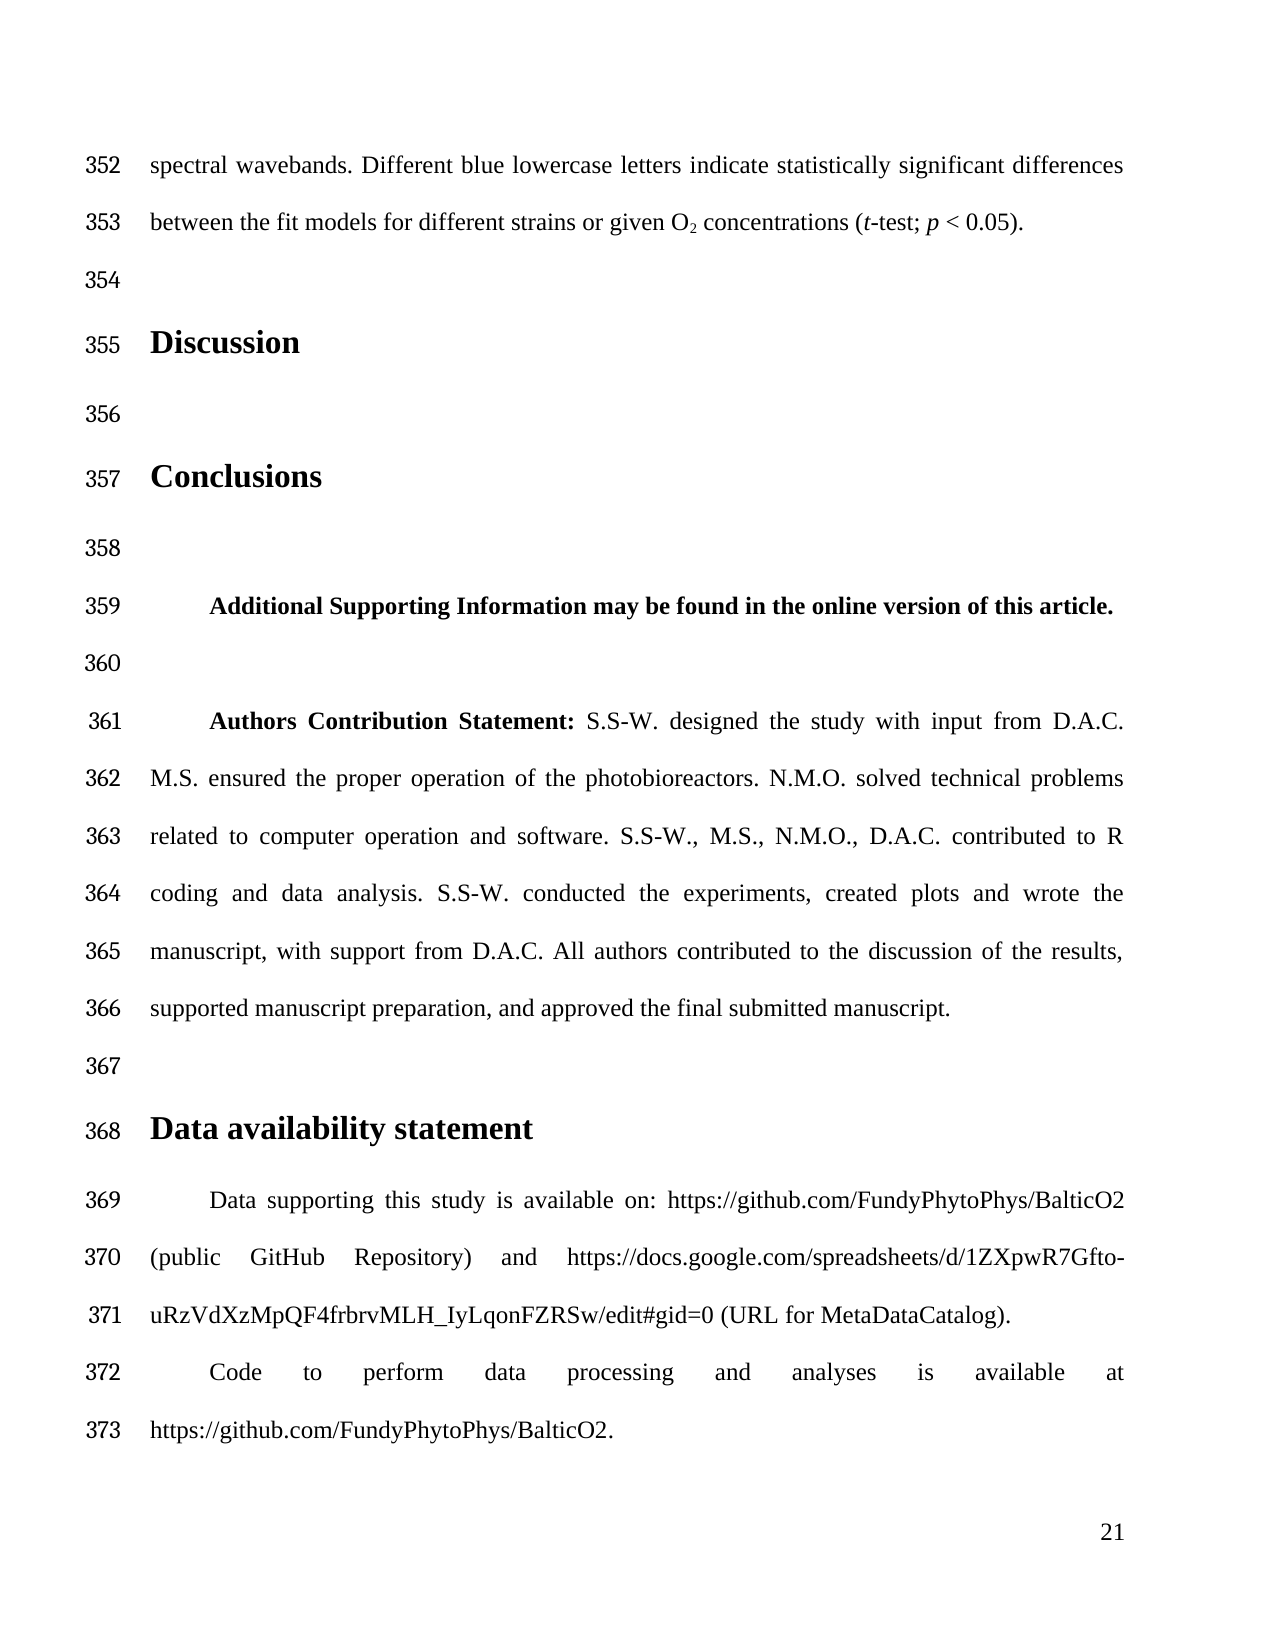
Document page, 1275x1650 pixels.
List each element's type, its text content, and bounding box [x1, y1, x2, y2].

subtitle Conclusions [150, 457, 1125, 495]
subtitle Discussion [150, 322, 1125, 361]
text Data supporting this study is available on: https://github.com/FundyPhytoPhys/BalticO2 (public GitHub Repository) and https://docs.google.com/spreadsheets/d/1ZXpwR7Gfto-uRzVdXzMpQF4frbrvMLH_IyLqonFZRSw/edit#gid=0 (URL for MetaDataCatalog). [150, 1185, 1125, 1329]
text Code to perform data processing and analyses is available at https://github.com/FundyPhytoPhys/BalticO2. [150, 1357, 1125, 1444]
subtitle Data availability statement [150, 1108, 1125, 1147]
text Additional Supporting Information may be found in the online version of this article. [150, 591, 1125, 619]
text Authors Contribution Statement: S.S-W. designed the study with input from D.A.C. M.S. ensured the proper operation of the photobioreactors. N.M.O. solved technical problems related to computer operation and software. S.S-W., M.S., N.M.O., D.A.C. contributed to R coding and data analysis. S.S-W. conducted the experiments, created plots and wrote the manuscript, with support from D.A.C. All authors contributed to the discussion of the results, supported manuscript preparation, and approved the final submitted manuscript. [150, 706, 1125, 1022]
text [150, 150, 1125, 236]
